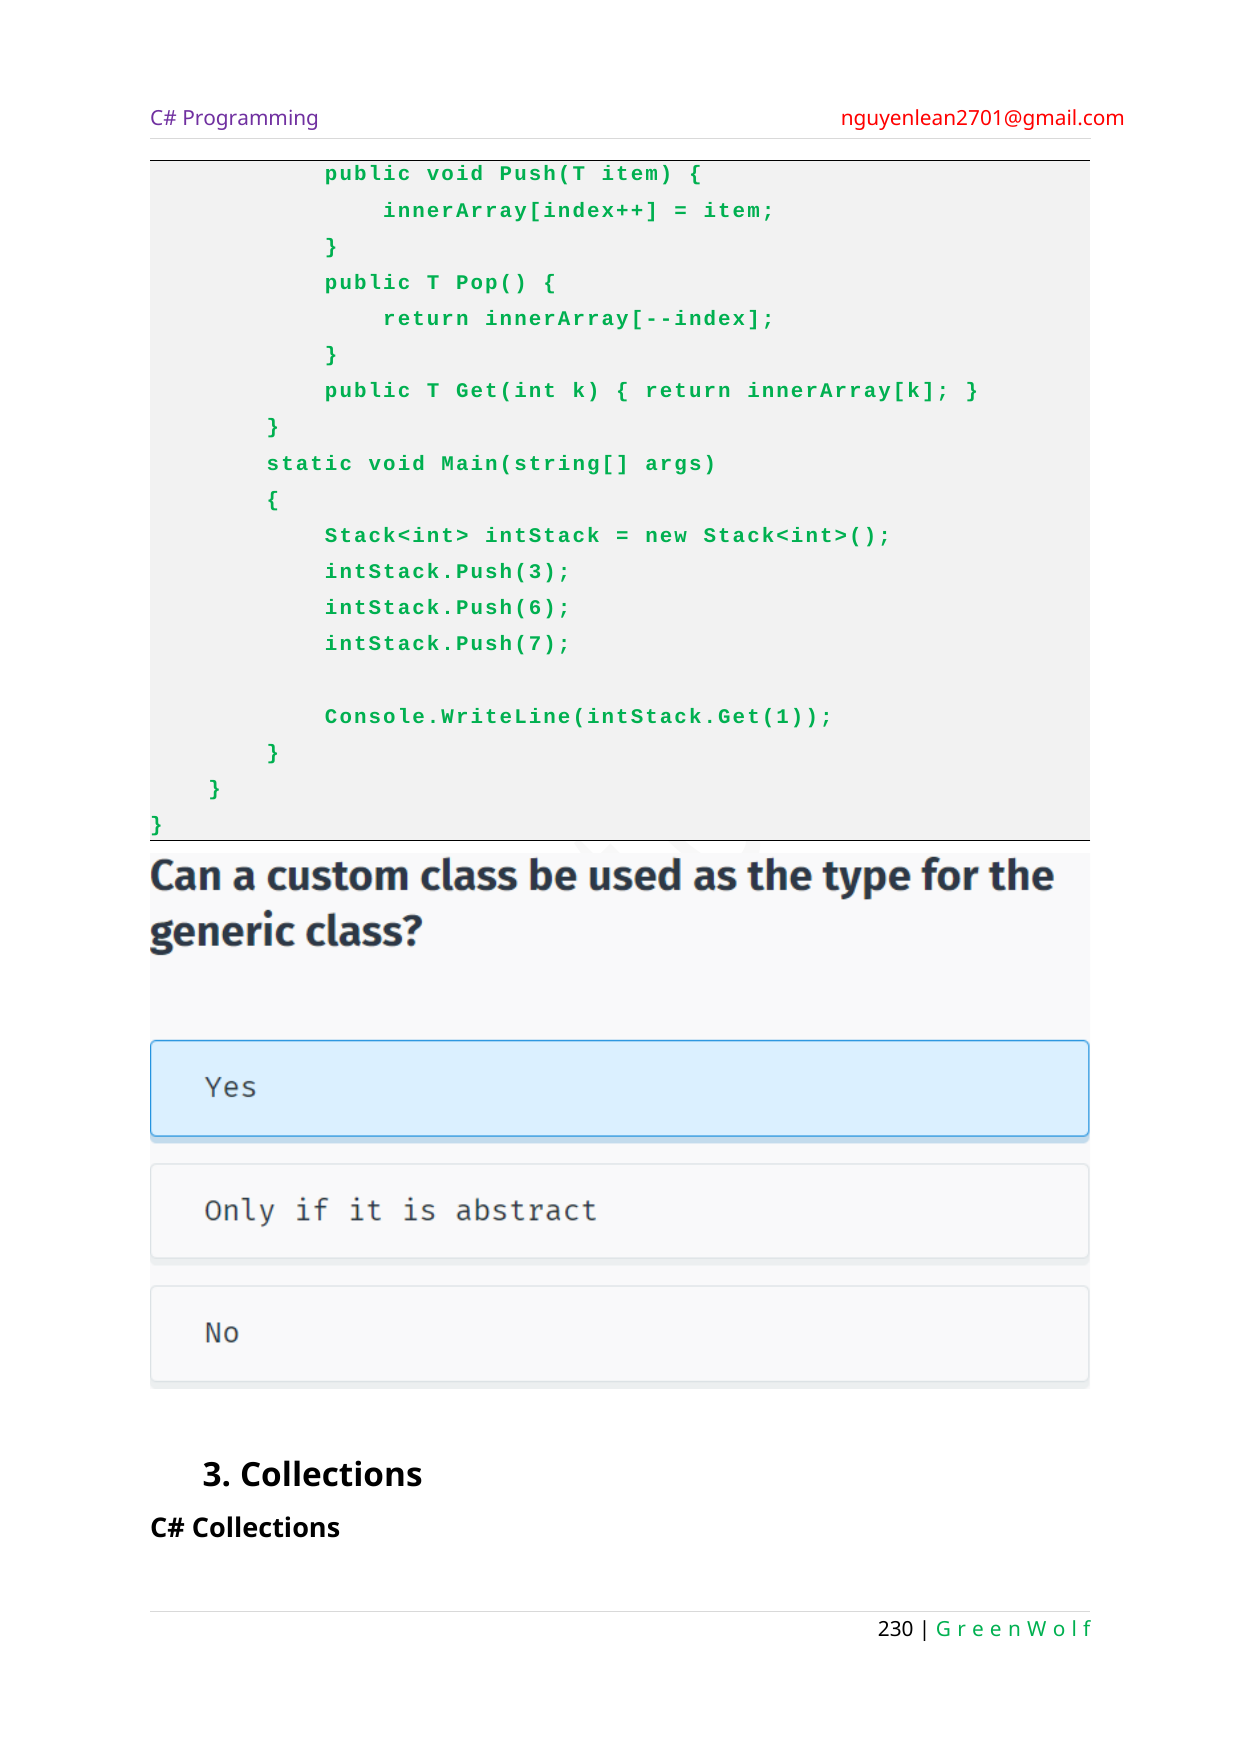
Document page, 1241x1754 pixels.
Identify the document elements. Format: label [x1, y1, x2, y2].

picture [150, 853, 1091, 1389]
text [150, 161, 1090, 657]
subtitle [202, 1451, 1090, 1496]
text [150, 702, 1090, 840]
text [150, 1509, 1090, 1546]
